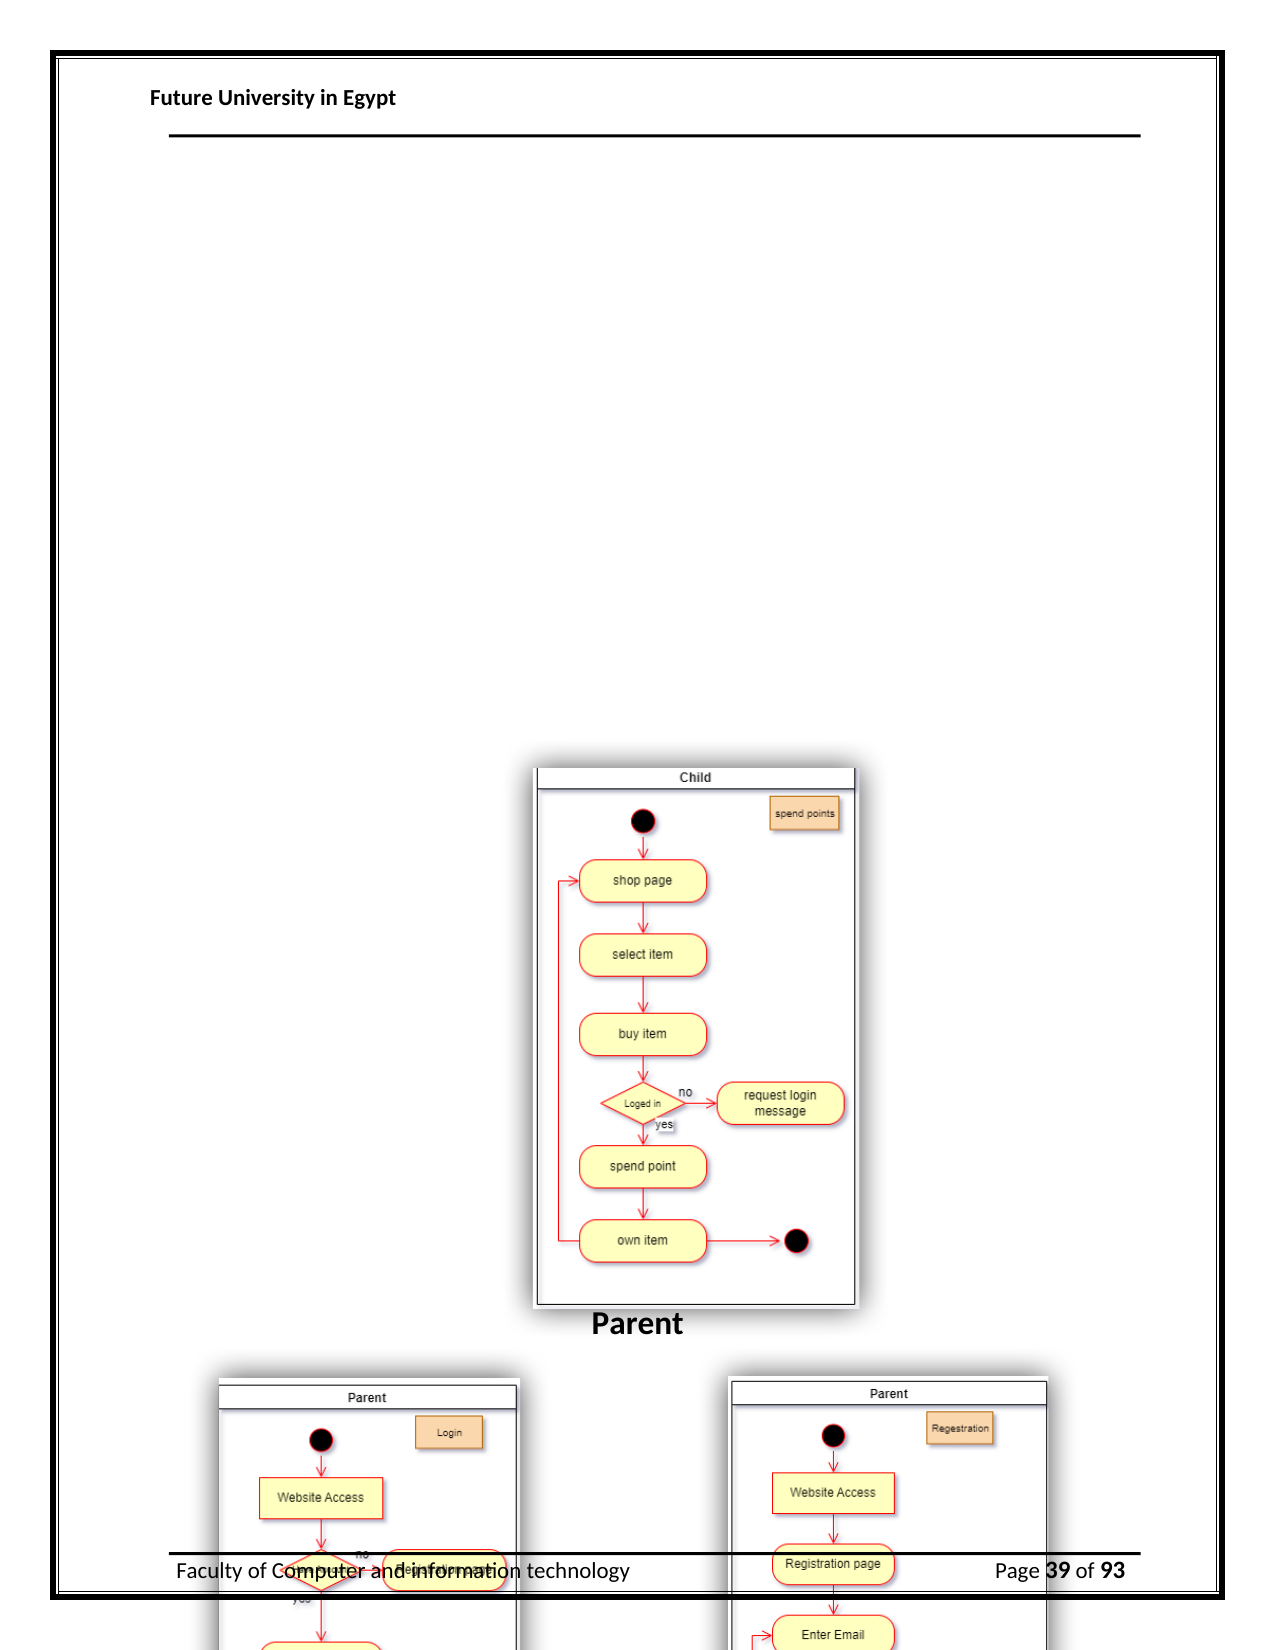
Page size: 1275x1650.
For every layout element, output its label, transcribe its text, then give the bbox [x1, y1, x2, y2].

picture [728, 1556, 1049, 1591]
text Parent [150, 1302, 1125, 1342]
picture [532, 768, 860, 1302]
picture [218, 1378, 521, 1552]
picture [218, 1556, 521, 1591]
picture [218, 1600, 521, 1650]
picture [728, 1600, 1049, 1650]
picture [728, 1376, 1049, 1552]
